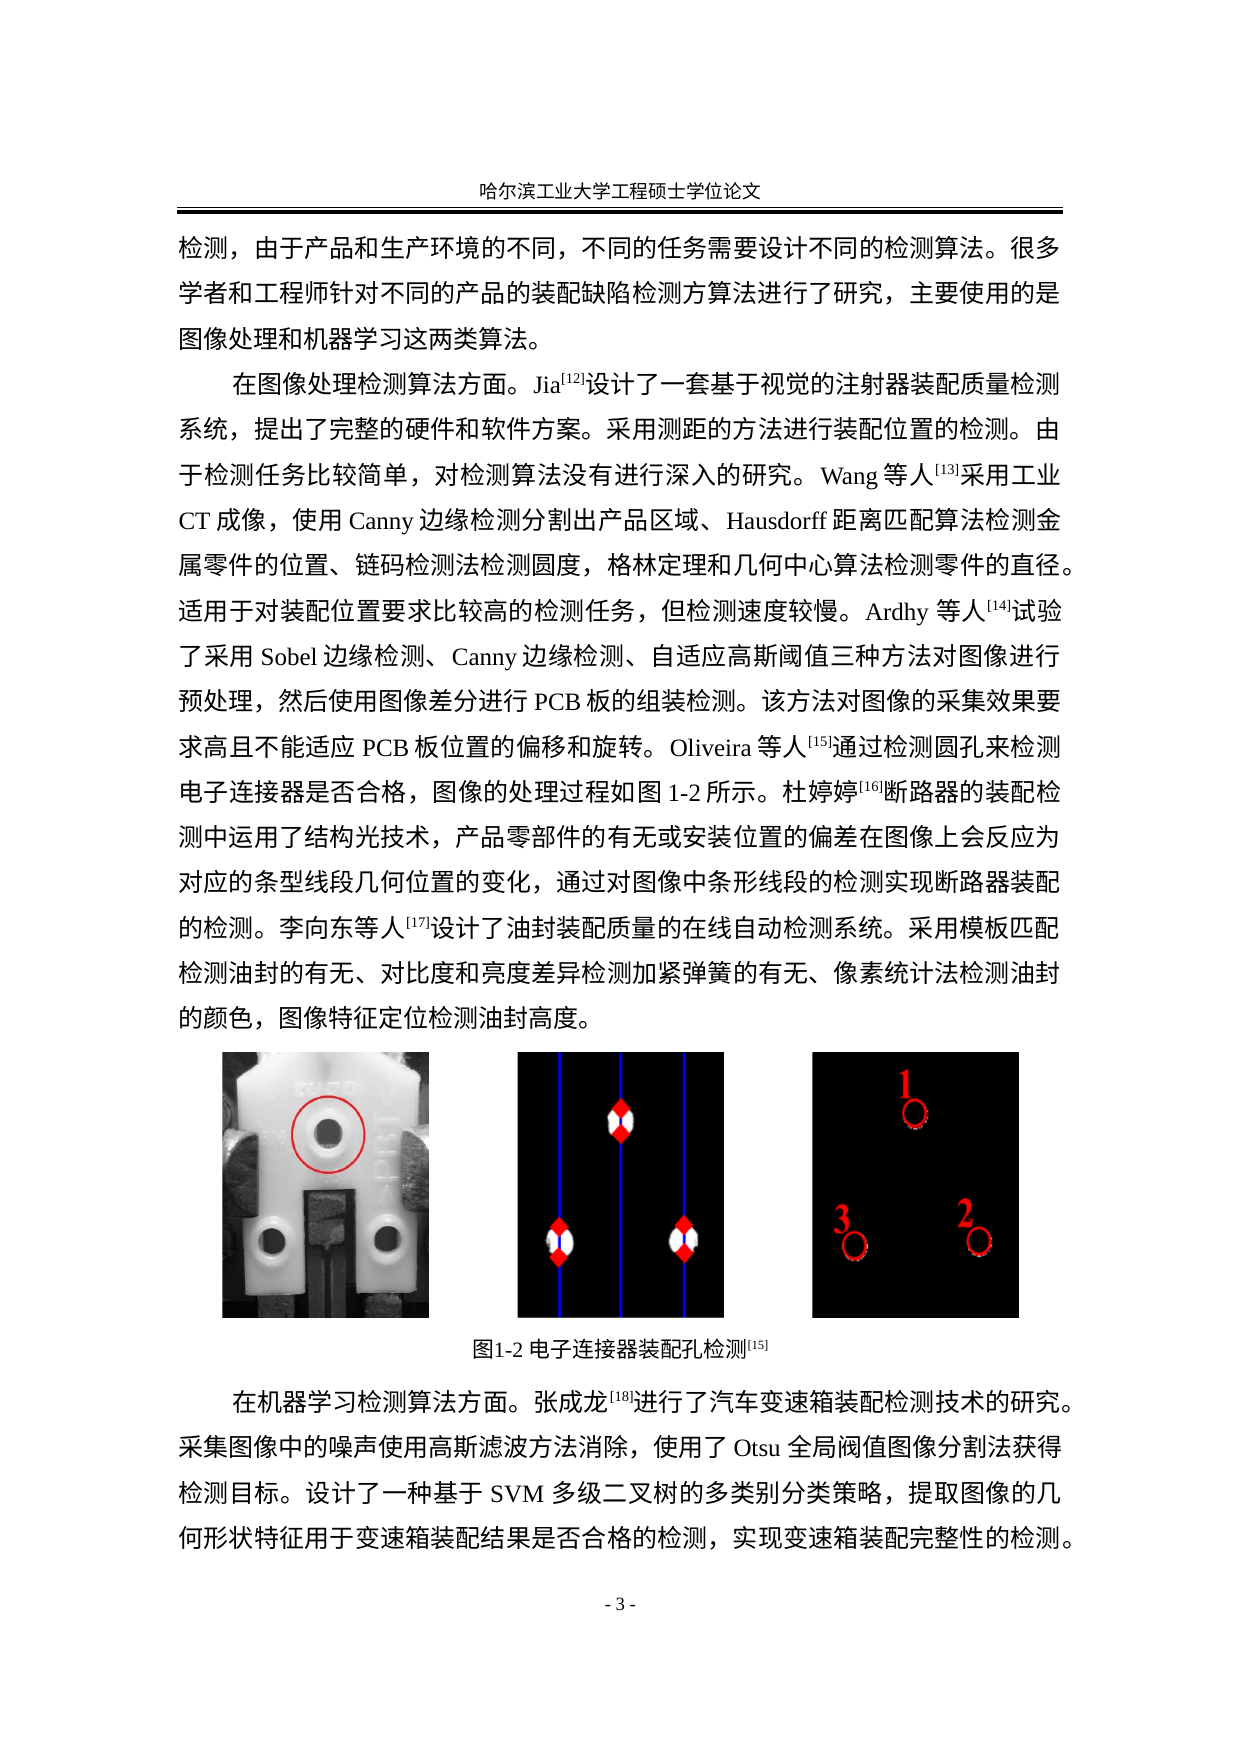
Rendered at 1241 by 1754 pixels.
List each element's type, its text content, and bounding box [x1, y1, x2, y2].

picture [517, 1052, 724, 1318]
picture [812, 1052, 1019, 1318]
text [178, 1382, 1062, 1555]
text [178, 228, 1062, 355]
table_header [768, 1044, 1063, 1324]
table_header [178, 1044, 473, 1324]
text 在图像处理检测算法方面。Jia[12]设计了一套基于视觉的注射器装配质量检测系统，提出了完整的硬件和软件方案。采用测距的方法进行装配位置的检测。由于检测任务比较简单，对检测算法没有进行深入的研究。Wang等人[13]采用工业CT成像，使用Canny边缘检测分割出产品区域、Hausdorff距离匹配算法检测金属零件的位置、链码检测法检测圆度，格林定理和几何中心算法检测零件的直径。适用于对装配位置要求比较高的检测任务，但检测速度较慢。Ardhy 等人[14]试验了采用Sobel边缘检测、Canny边缘检测、自适应高斯阈值三种方法对图像进行预处理，然后使用图像差分进行PCB板的组装检测。该方法对图像的采集效果要求高且不能适应PCB板位置的偏移和旋转。Oliveira等人[15]通过检测圆孔来检测电子连接器是否合格，图像的处理过程如图1-2所示。杜婷婷[16]断路器的装配检测中运用了结构光技术，产品零部件的有无或安装位置的偏差在图像上会反应为对应的条型线段几何位置的变化，通过对图像中条形线段的检测实现断路器装配的检测。李向东等人[17]设计了油封装配质量的在线自动检测系统。采用模板匹配检测油封的有无、对比度和亮度差异检测加紧弹簧的有无、像素统计法检测油封的颜色，图像特征定位检测油封高度。 [178, 364, 1062, 1035]
text 图1-2 电子连接器装配孔检测[15] [178, 1332, 1062, 1364]
table_header [473, 1044, 768, 1324]
